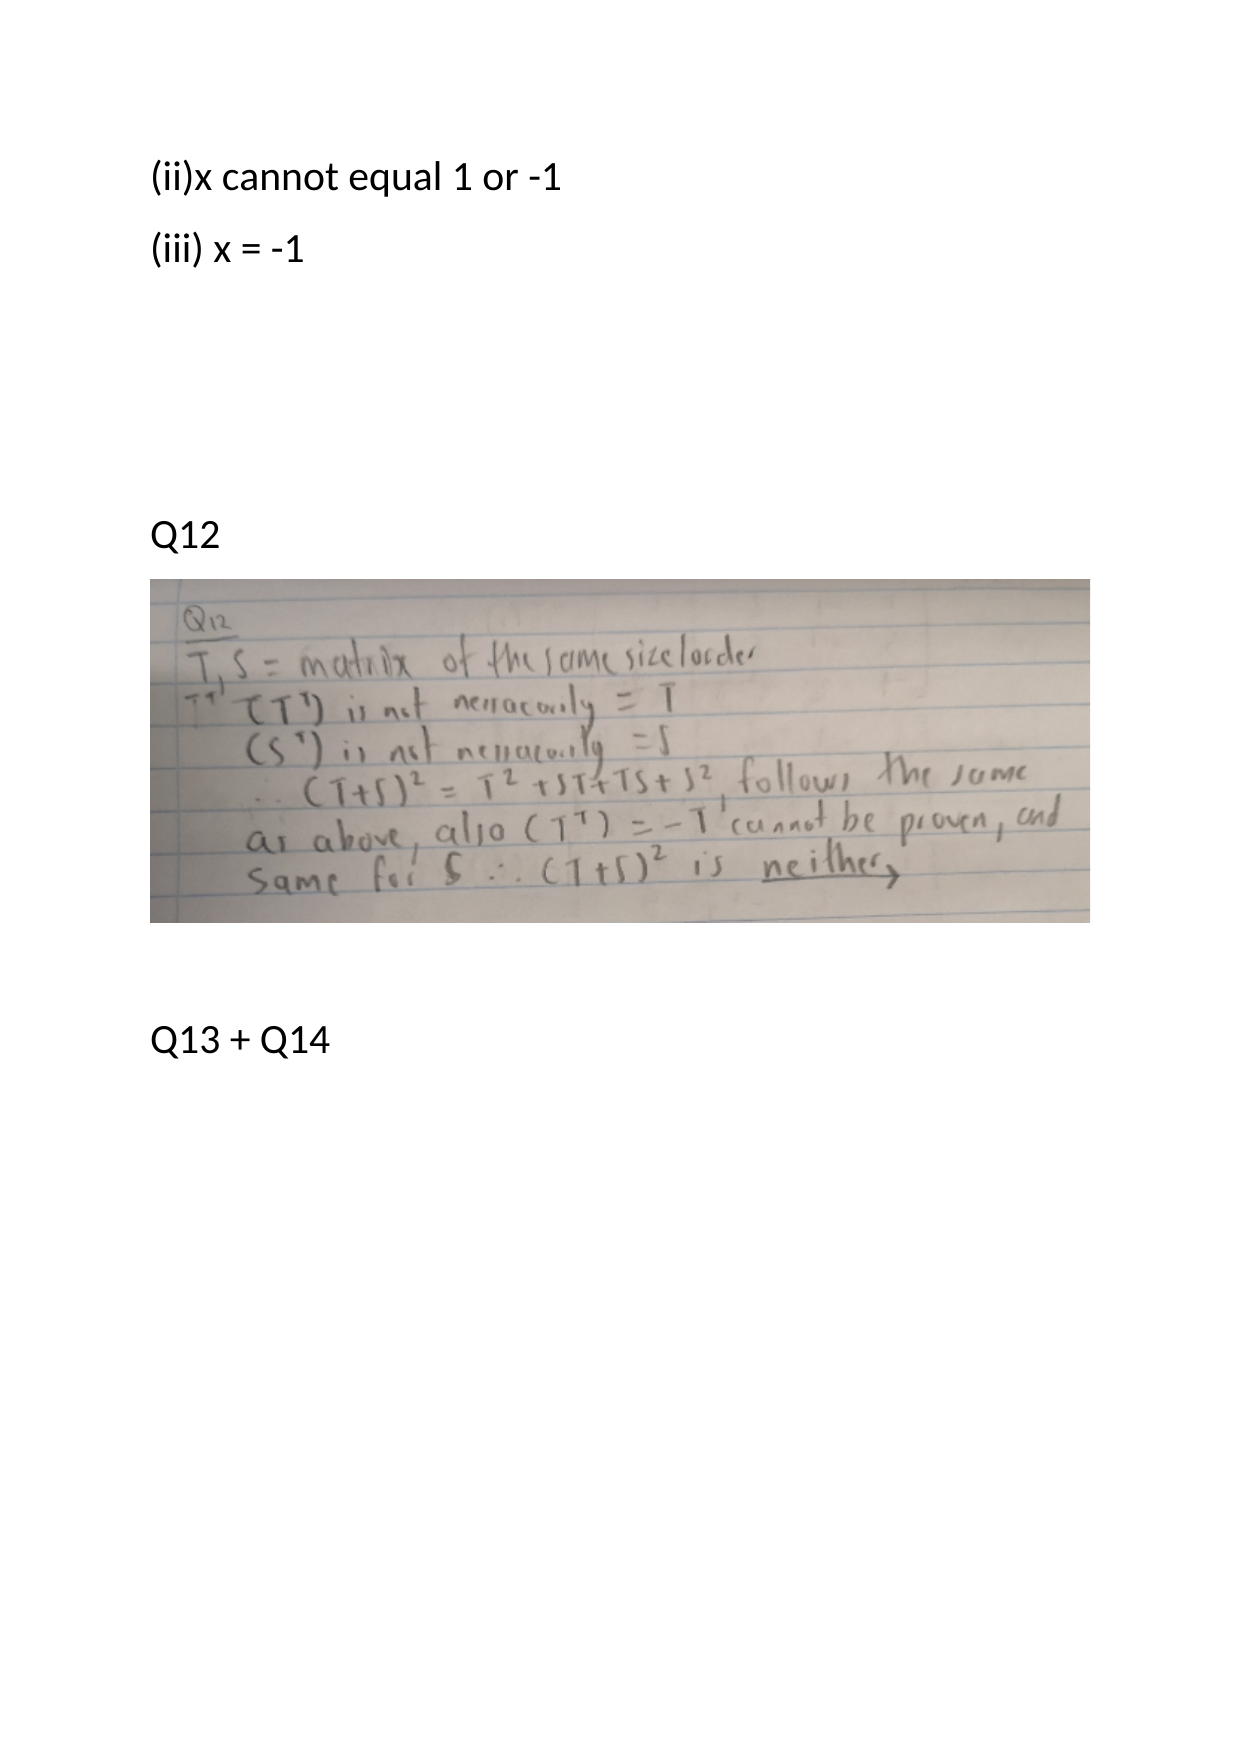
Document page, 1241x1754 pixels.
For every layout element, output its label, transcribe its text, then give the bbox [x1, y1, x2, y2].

text (ii)x cannot equal 1 or -1 [150, 150, 1090, 201]
text Q13 + Q14 [150, 1013, 1090, 1064]
picture [150, 579, 1091, 923]
text Q12 [150, 508, 1090, 559]
text (iii) x = -1 [150, 222, 1090, 272]
